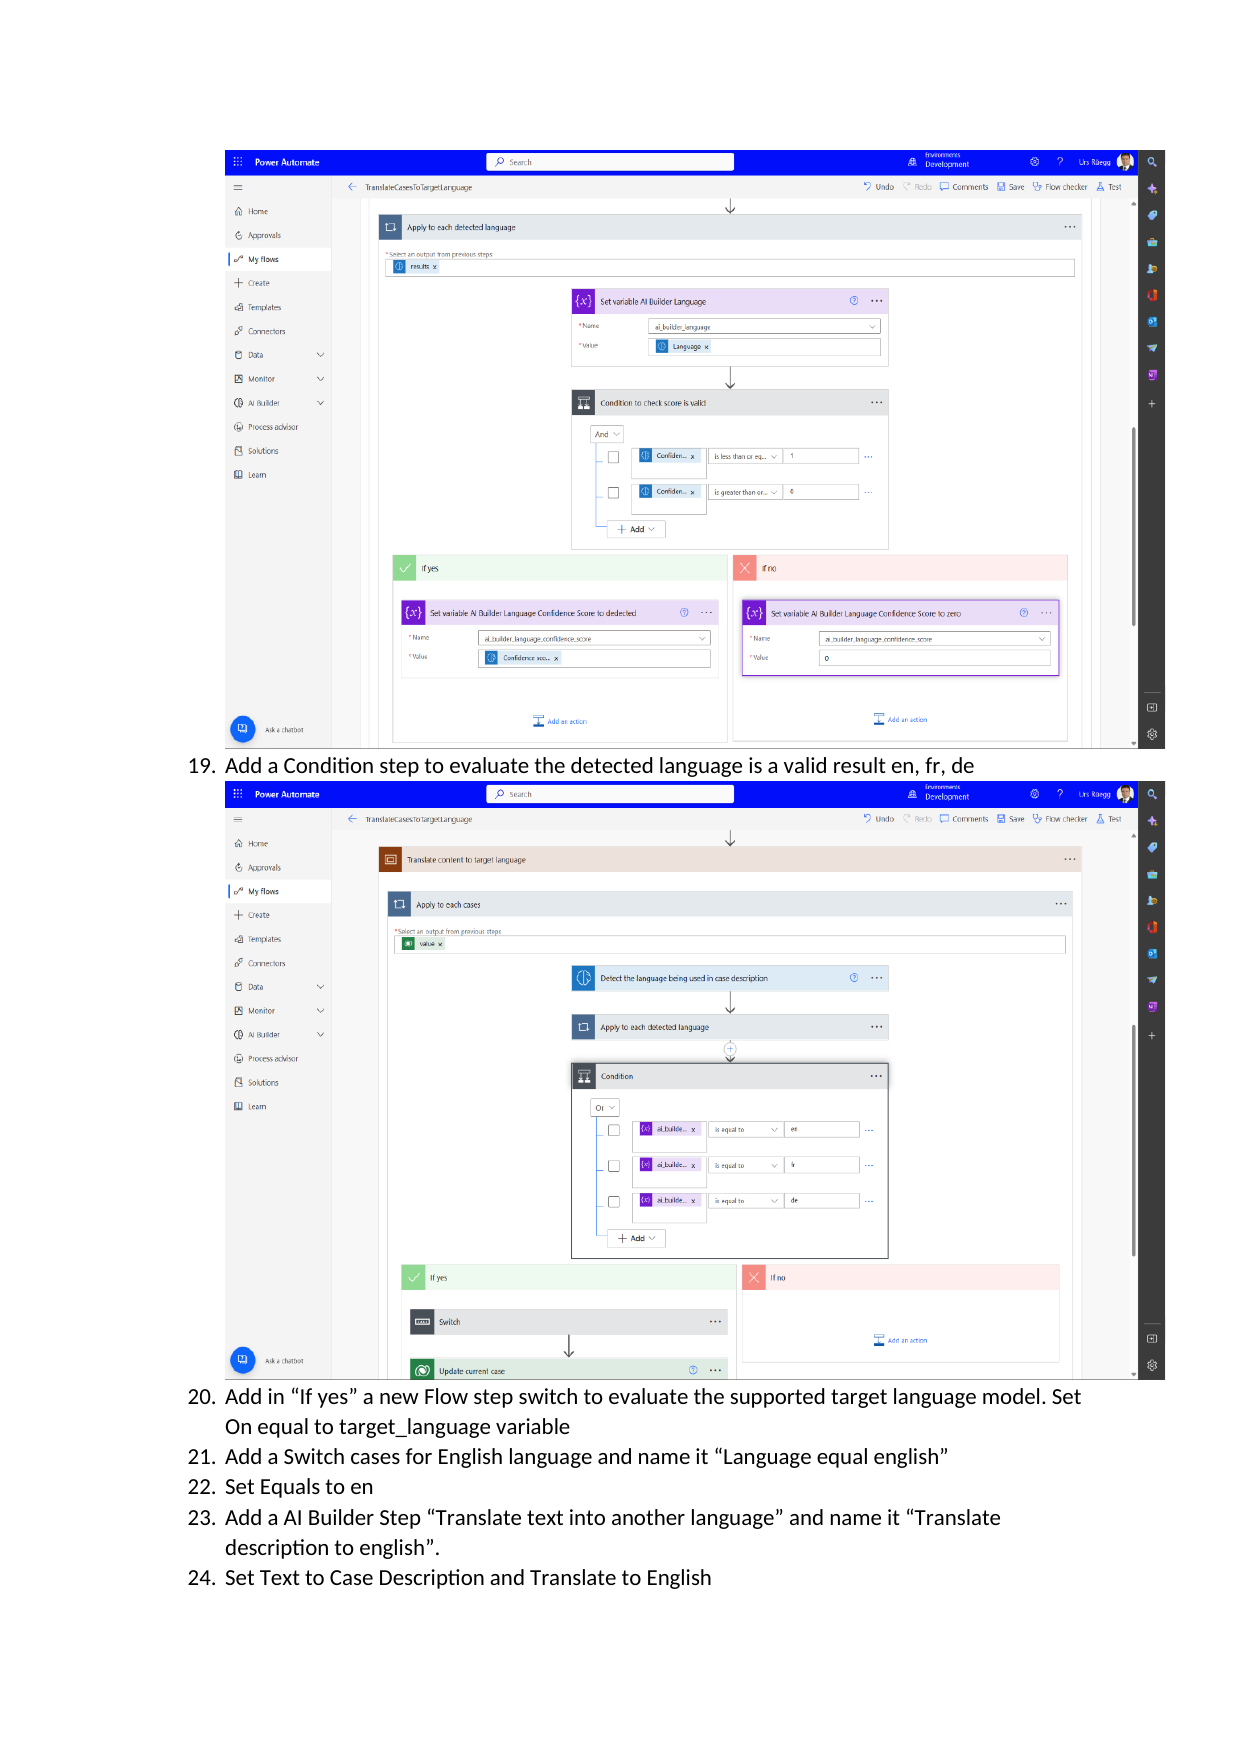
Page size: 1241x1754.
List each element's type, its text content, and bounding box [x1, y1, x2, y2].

list Add a Condition step to evaluate the detected language is a valid result en, fr, de [187, 751, 1090, 779]
picture [225, 781, 1166, 1380]
list Add in “If yes” a new Flow step switch to evaluate the supported target language model. Set On equal to target_language variable [187, 1382, 1090, 1440]
list Set Equals to en [187, 1472, 1090, 1501]
picture [225, 150, 1166, 749]
list Set Text to Case Description and Translate to English [187, 1563, 1090, 1591]
list Add a Switch cases for English language and name it “Language equal english” [187, 1442, 1090, 1470]
list Add a AI Builder Step “Translate text into another language” and name it “Translate description to english”. [187, 1503, 1090, 1561]
